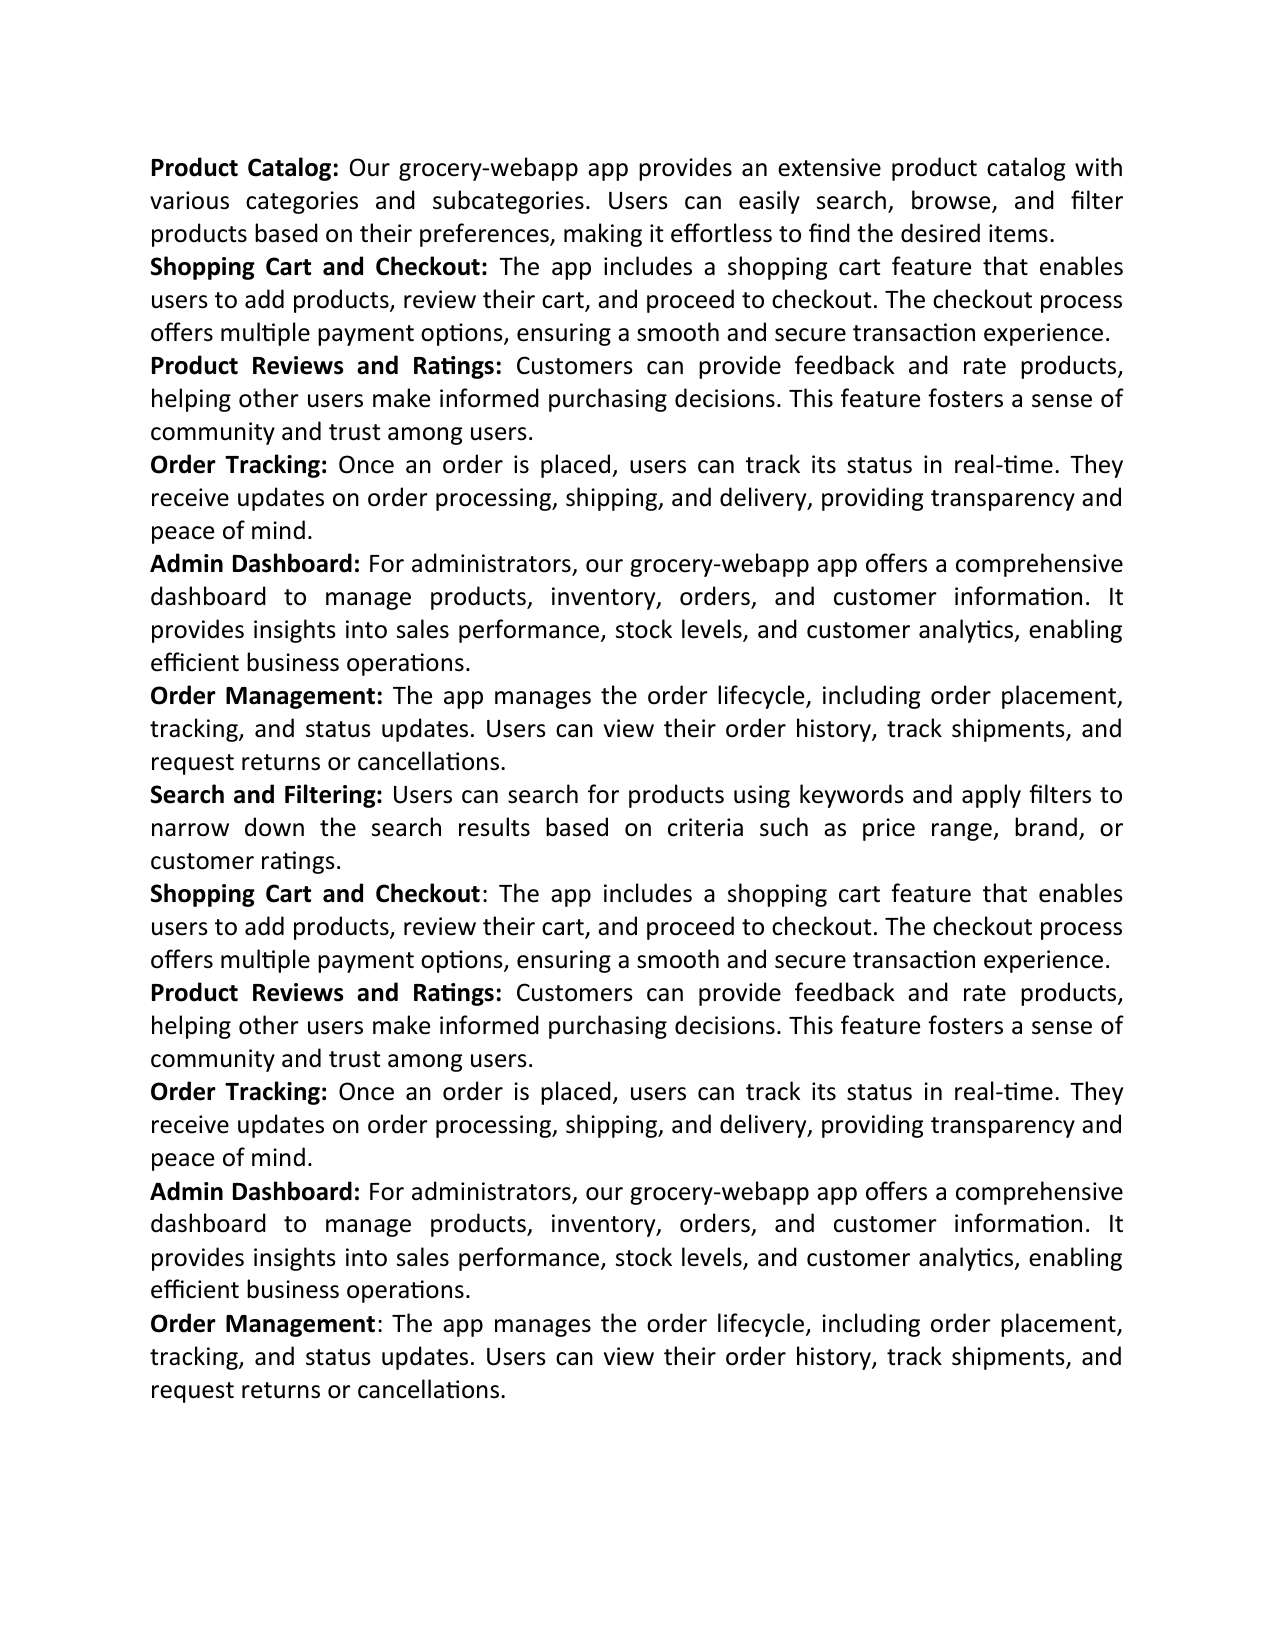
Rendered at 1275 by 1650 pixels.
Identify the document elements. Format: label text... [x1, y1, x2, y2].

text Admin Dashboard: For administrators, our grocery-webapp app offers a comprehensive dashboard to manage products, inventory, orders, and customer information. It provides insights into sales performance, stock levels, and customer analytics, enabling efficient business operations. [150, 1174, 1125, 1306]
text Product Reviews and Ratings: Customers can provide feedback and rate products, helping other users make informed purchasing decisions. This feature fosters a sense of community and trust among users. [150, 976, 1125, 1074]
text Search and Filtering: Users can search for products using keywords and apply filters to narrow down the search results based on criteria such as price range, brand, or customer ratings. [150, 777, 1125, 876]
text Order Tracking: Once an order is placed, users can track its status in real-time. They receive updates on order processing, shipping, and delivery, providing transparency and peace of mind. [150, 447, 1125, 546]
text Admin Dashboard: For administrators, our grocery-webapp app offers a comprehensive dashboard to manage products, inventory, orders, and customer information. It provides insights into sales performance, stock levels, and customer analytics, enabling efficient business operations. [150, 546, 1125, 678]
text Order Tracking: Once an order is placed, users can track its status in real-time. They receive updates on order processing, shipping, and delivery, providing transparency and peace of mind. [150, 1074, 1125, 1174]
text Product Catalog: Our grocery-webapp app provides an extensive product catalog with various categories and subcategories. Users can easily search, browse, and filter products based on their preferences, making it effortless to find the desired items. [150, 150, 1125, 249]
text Shopping Cart and Checkout: The app includes a shopping cart feature that enables users to add products, review their cart, and proceed to checkout. The checkout process offers multiple payment options, ensuring a smooth and secure transaction experience. [150, 876, 1125, 976]
text Order Management: The app manages the order lifecycle, including order placement, tracking, and status updates. Users can view their order history, track shipments, and request returns or cancellations. [150, 678, 1125, 777]
text Order Management: The app manages the order lifecycle, including order placement, tracking, and status updates. Users can view their order history, track shipments, and request returns or cancellations. [150, 1306, 1125, 1405]
text Product Reviews and Ratings: Customers can provide feedback and rate products, helping other users make informed purchasing decisions. This feature fosters a sense of community and trust among users. [150, 348, 1125, 447]
text Shopping Cart and Checkout: The app includes a shopping cart feature that enables users to add products, review their cart, and proceed to checkout. The checkout process offers multiple payment options, ensuring a smooth and secure transaction experience. [150, 249, 1125, 348]
